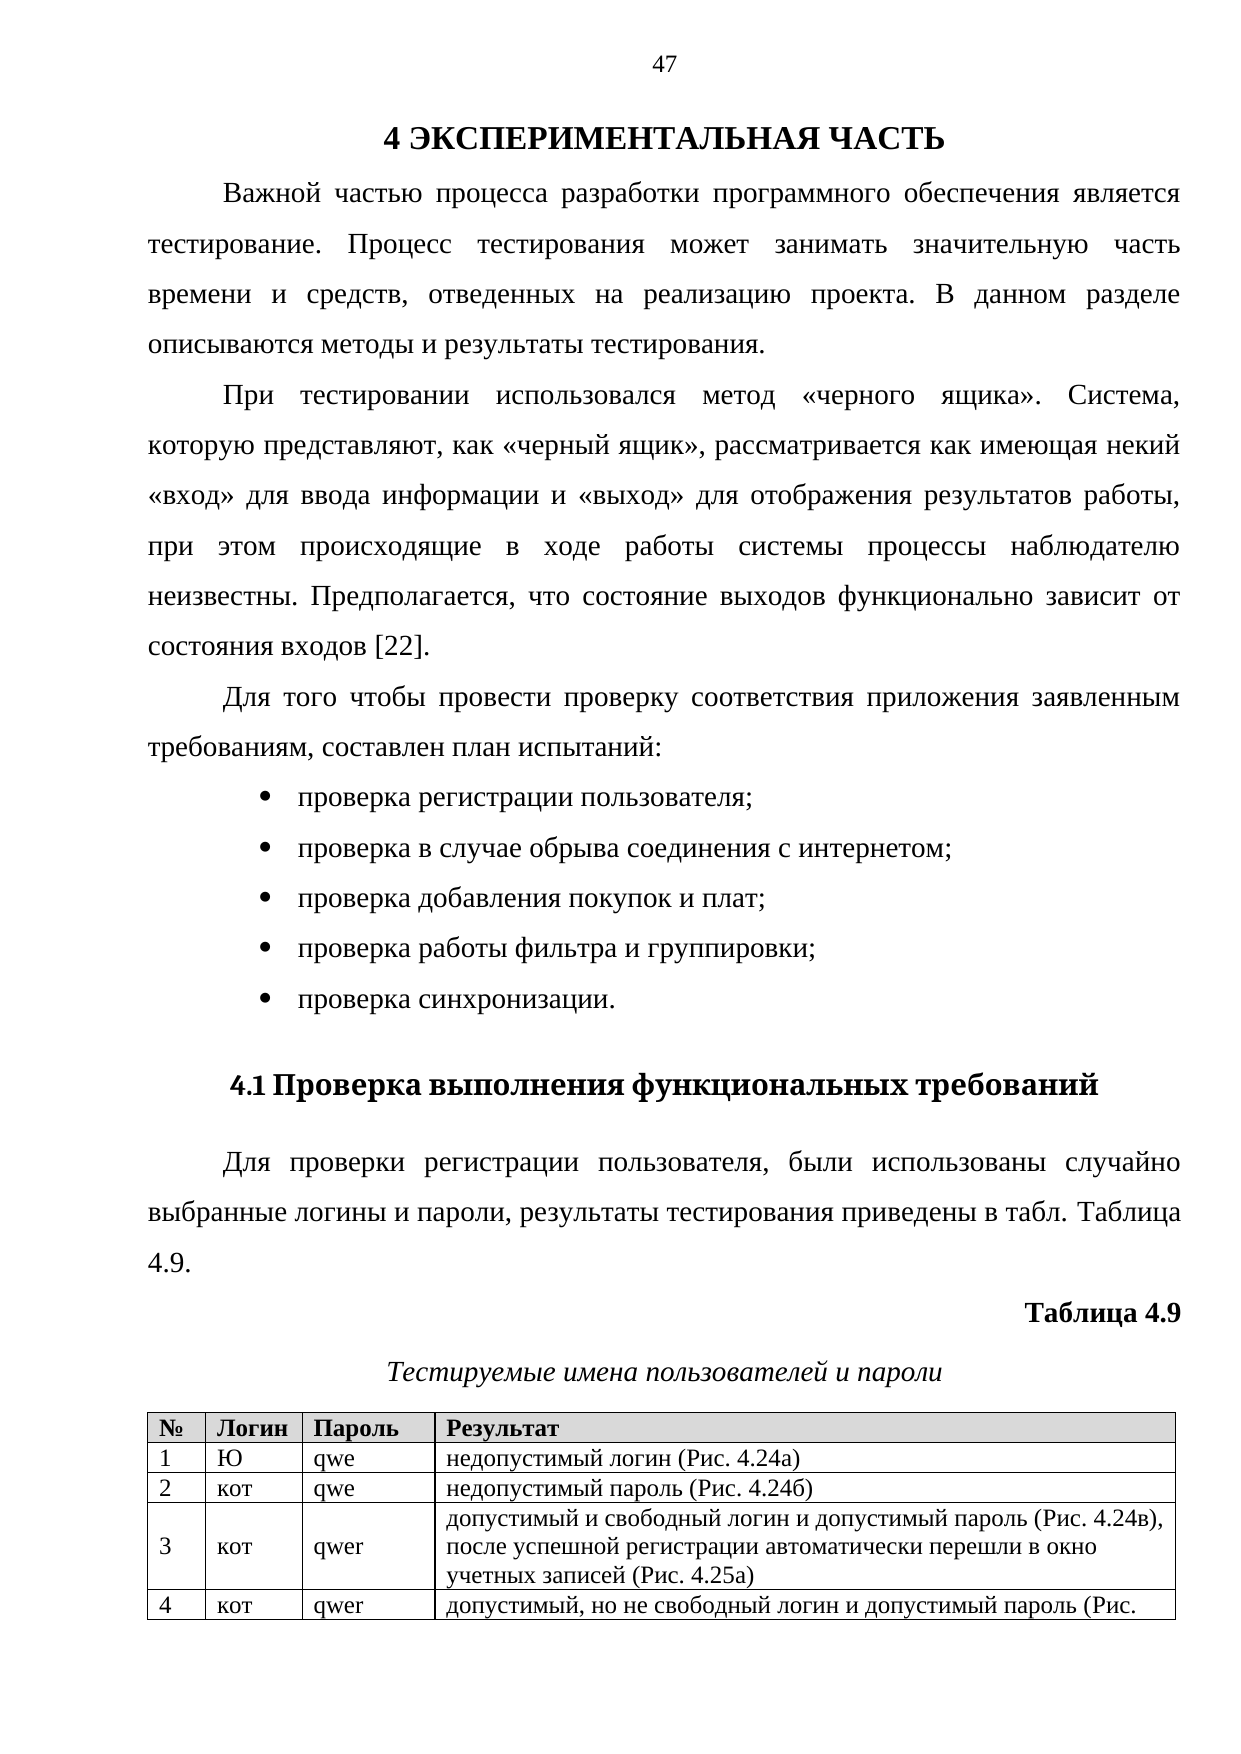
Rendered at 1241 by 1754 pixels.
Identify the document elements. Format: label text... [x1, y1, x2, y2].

text При тестировании использовался метод «черного ящика». Система, которую представляют, как «черный ящик», рассматривается как имеющая некий «вход» для ввода информации и «выход» для отображения результатов работы, при этом происходящие в ходе работы системы процессы наблюдателю неизвестны. Предполагается, что состояние выходов функционально зависит от состояния входов . [148, 377, 1181, 662]
text Тестируемые имена пользователей и пароли [148, 1354, 1181, 1387]
subtitle ЭКСПЕРИМЕНТАЛЬНАЯ ЧАСТЬ [148, 118, 1181, 156]
table_cell кот [206, 1473, 302, 1502]
subtitle Проверка выполнения функциональных требований [148, 1069, 1181, 1102]
list проверка добавления покупок и плат; [260, 880, 1181, 914]
table_cell 2 [148, 1473, 205, 1502]
list проверка синхронизации. [260, 981, 1181, 1015]
table_cell qwer [303, 1590, 434, 1619]
table_cell Ю [206, 1443, 302, 1472]
table_header Пароль [303, 1413, 434, 1442]
list проверка регистрации пользователя; [260, 779, 1181, 813]
table_cell 3 [148, 1503, 205, 1589]
text Для того чтобы провести проверку соответствия приложения заявленным требованиям, составлен план испытаний: [148, 679, 1181, 763]
table_cell qwe [303, 1443, 434, 1472]
table_cell 4 [148, 1590, 205, 1619]
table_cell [436, 1590, 1175, 1619]
list проверка работы фильтра и группировки; [260, 931, 1181, 964]
table_header № [148, 1413, 205, 1442]
table_header Логин [206, 1413, 302, 1442]
table_cell кот [206, 1590, 302, 1619]
table_cell qwer [303, 1503, 434, 1589]
text Важной частью процесса разработки программного обеспечения является тестирование. Процесс тестирования может занимать значительную часть времени и средств, отведенных на реализацию проекта. В данном разделе описываются методы и результаты тестирования. [148, 176, 1181, 360]
list проверка в случае обрыва соединения с интернетом; [260, 830, 1181, 863]
table_cell кот [206, 1503, 302, 1589]
table_cell 1 [148, 1443, 205, 1472]
table_cell qwe [303, 1473, 434, 1502]
table_header Результат [436, 1413, 1175, 1442]
